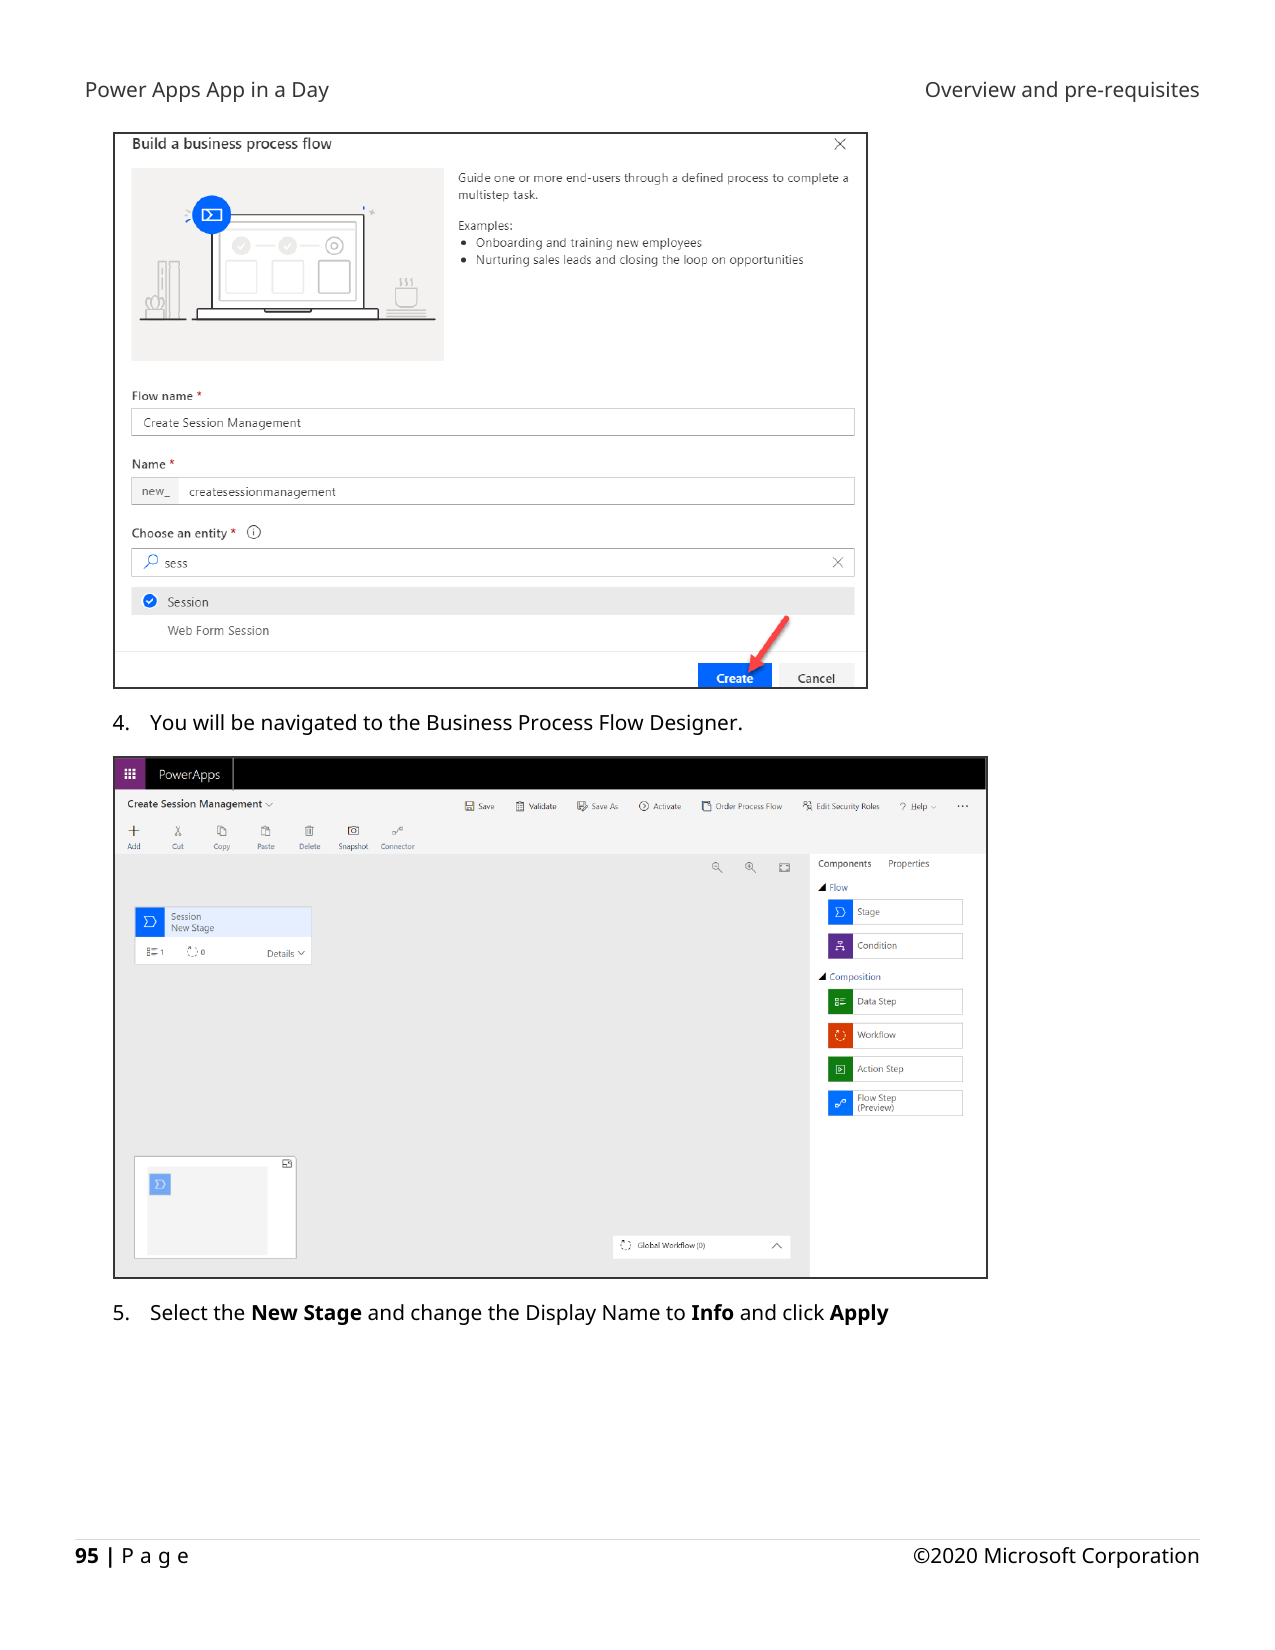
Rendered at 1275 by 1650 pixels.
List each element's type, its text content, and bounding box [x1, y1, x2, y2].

list Select the New Stage and change the Display Name to Info and click Apply [112, 1298, 1200, 1326]
list You will be navigated to the Business Process Flow Designer. [112, 708, 1200, 737]
picture [115, 134, 866, 687]
picture [115, 758, 986, 1277]
